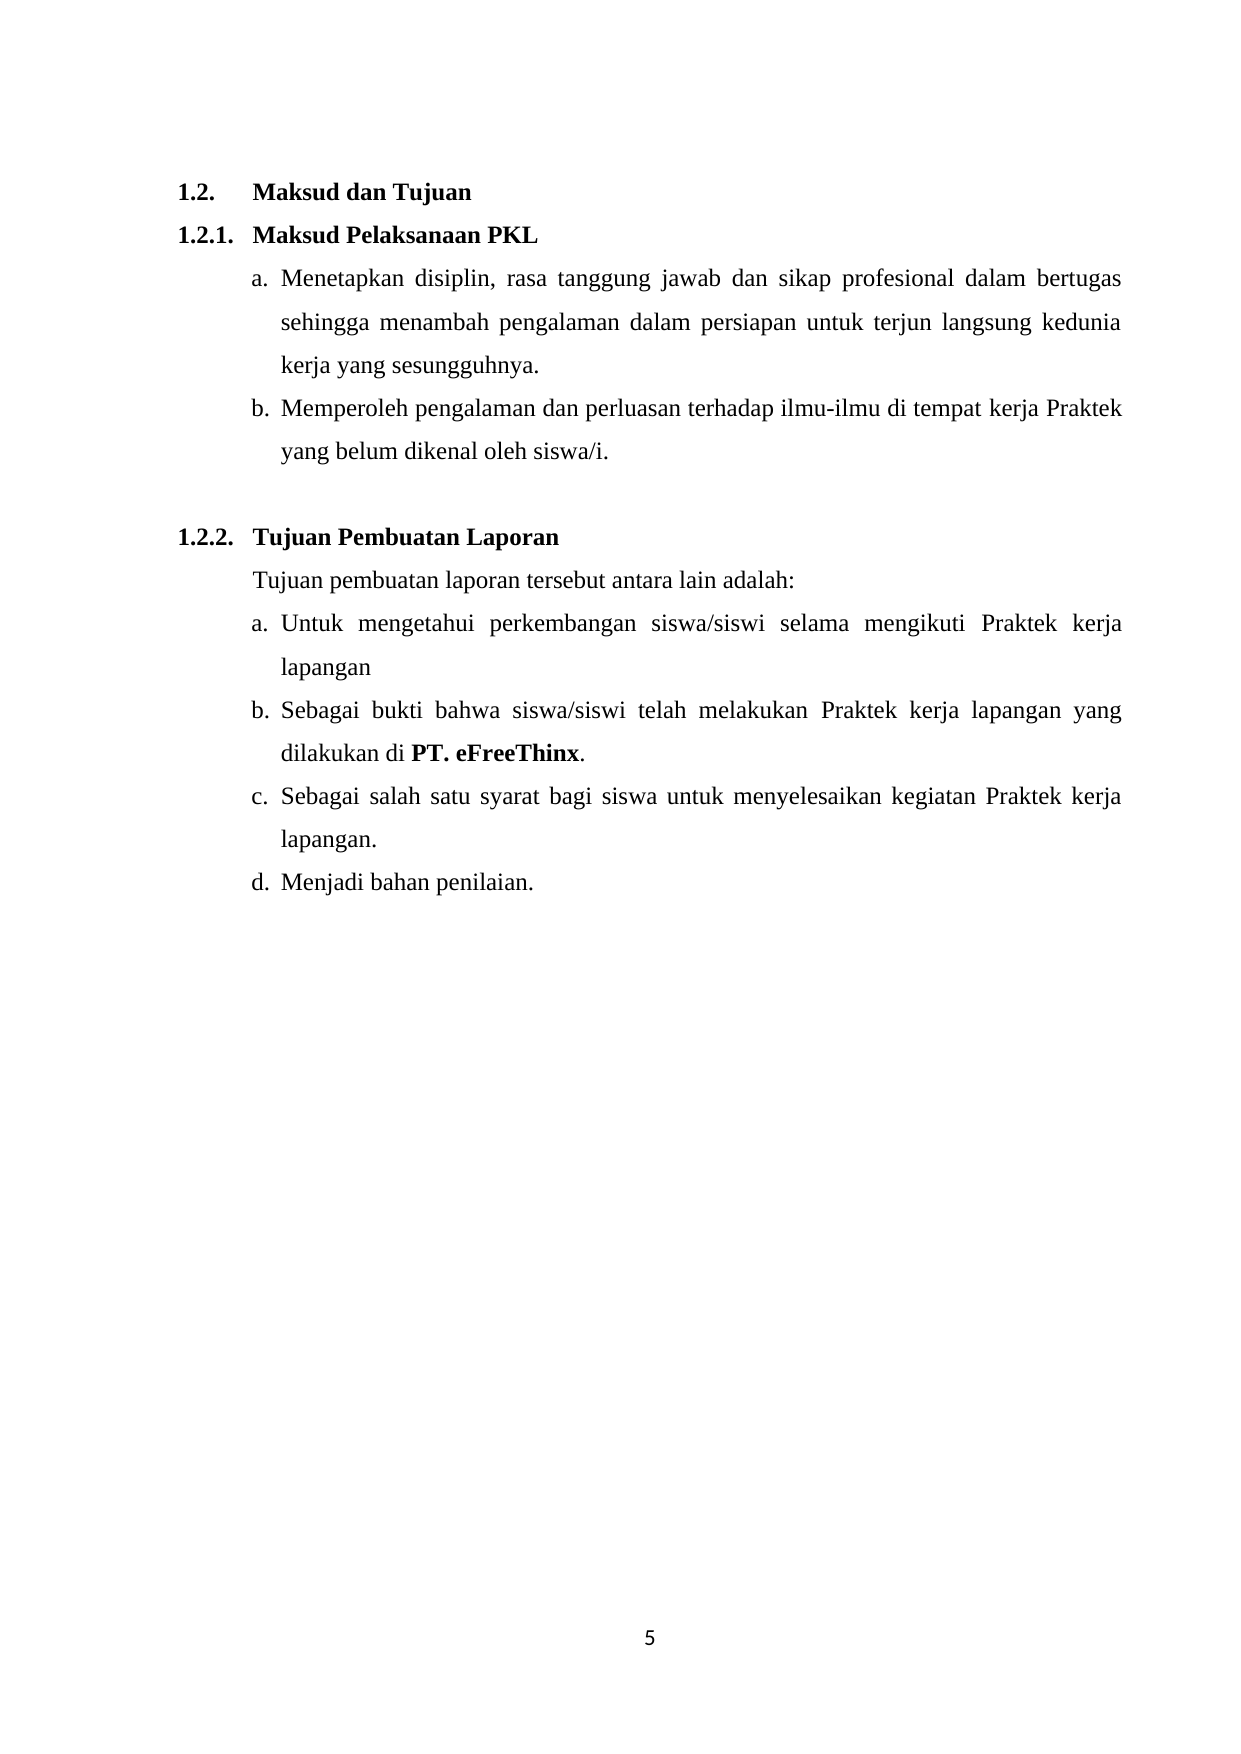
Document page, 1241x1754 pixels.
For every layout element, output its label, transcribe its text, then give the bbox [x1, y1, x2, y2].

list Memperoleh pengalaman dan perluasan terhadap ilmu-ilmu di tempat kerja Praktek yang belum dikenal oleh siswa/i. [251, 393, 1122, 465]
list Sebagai bukti bahwa siswa/siswi telah melakukan Praktek kerja lapangan yang dilakukan di PT. eFreeThinx. [251, 695, 1122, 767]
text 1.2.2. Tujuan Pembuatan Laporan [177, 522, 1122, 551]
text Tujuan pembuatan laporan tersebut antara lain adalah: [177, 565, 1122, 594]
list 1.2. Maksud dan Tujuan [177, 177, 1122, 206]
list Untuk mengetahui perkembangan siswa/siswi selama mengikuti Praktek kerja lapangan [251, 608, 1122, 680]
list Sebagai salah satu syarat bagi siswa untuk menyelesaikan kegiatan Praktek kerja lapangan. [251, 781, 1122, 853]
list Menetapkan disiplin, rasa tanggung jawab dan sikap profesional dalam bertugas sehingga menambah pengalaman dalam persiapan untuk terjun langsung kedunia kerja yang sesungguhnya. [251, 263, 1122, 378]
list Menjadi bahan penilaian. [251, 867, 1122, 896]
list 1.2.1. Maksud Pelaksanaan PKL [177, 220, 1122, 249]
